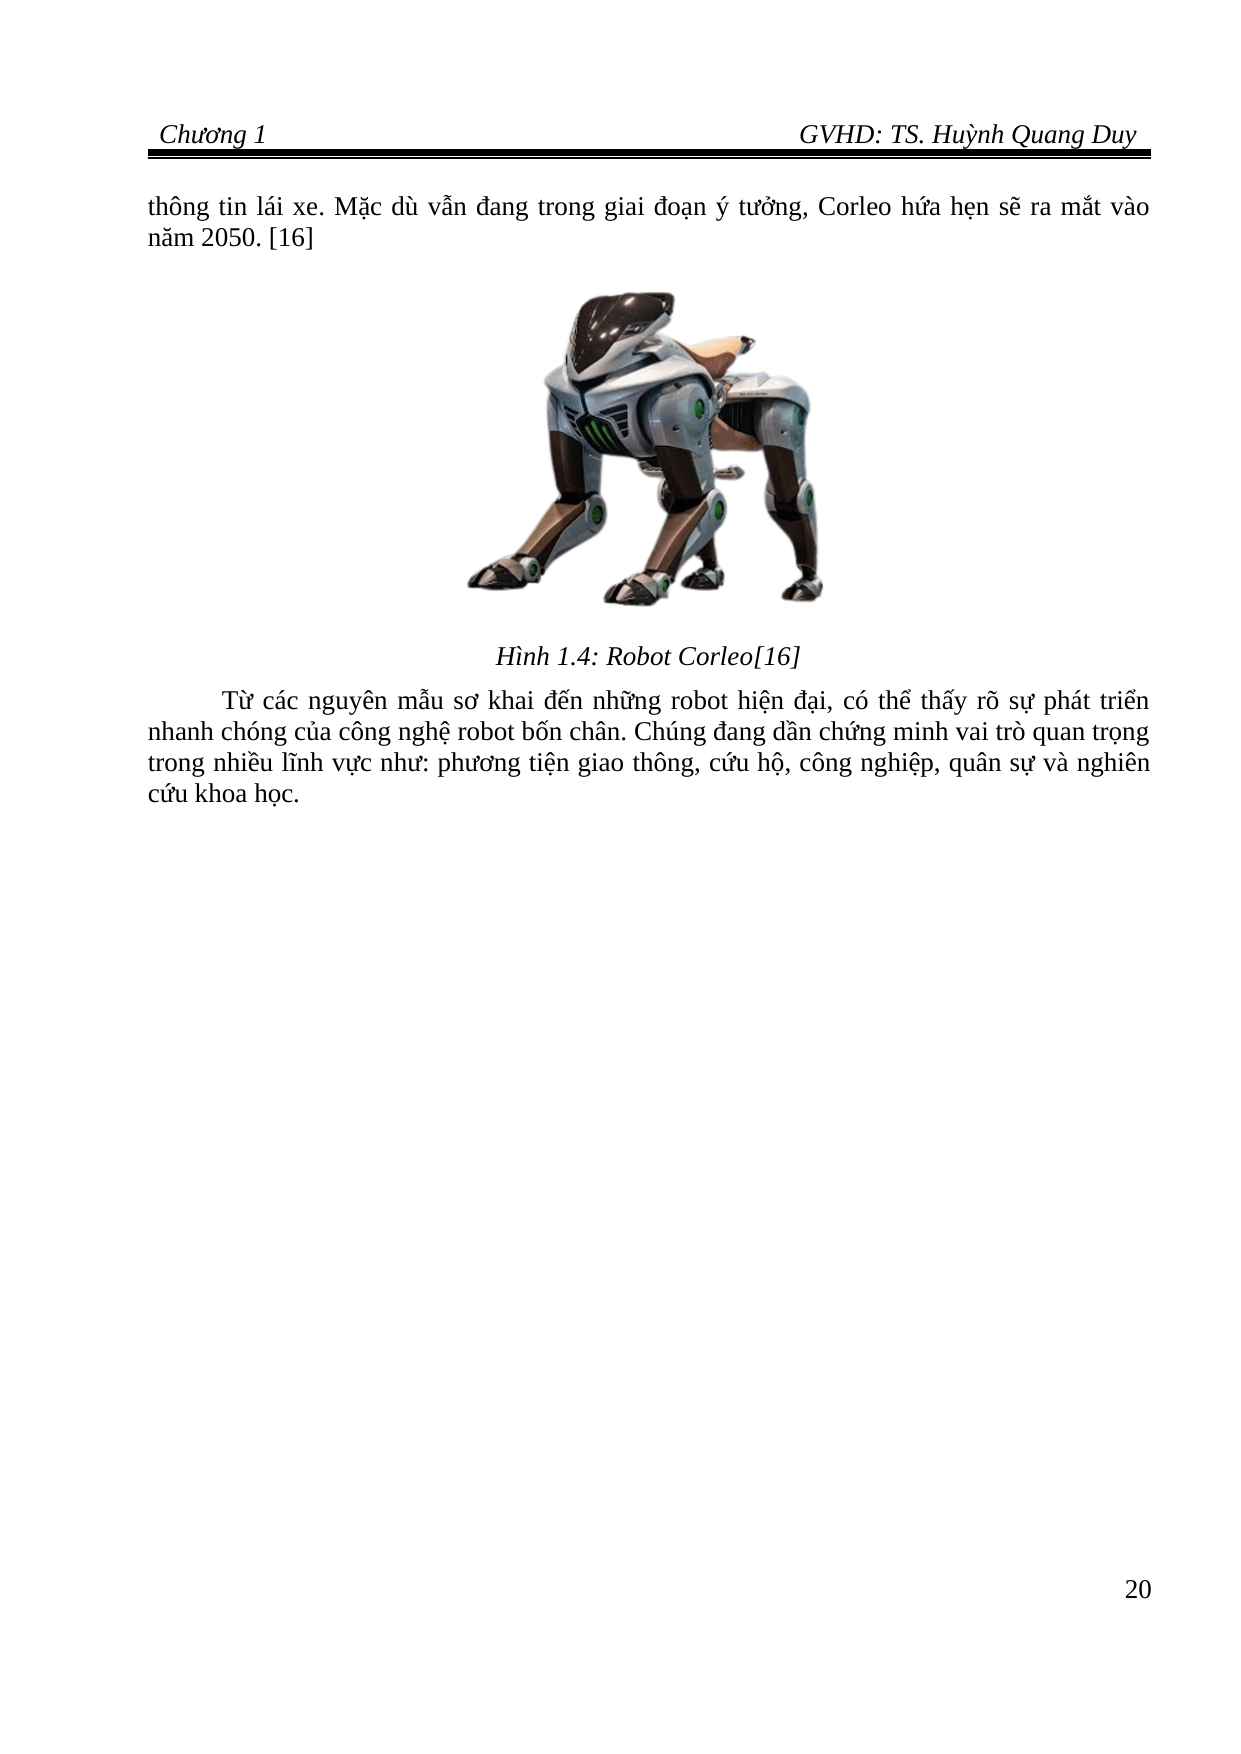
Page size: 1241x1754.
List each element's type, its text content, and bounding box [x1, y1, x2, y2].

text Hình 1.4: Robot Corleo[16] [148, 640, 1152, 672]
picture [421, 264, 878, 628]
text Từ các nguyên mẫu sơ khai đến những robot hiện đại, có thể thấy rõ sự phát triển nhanh chóng của công nghệ robot bốn chân. Chúng đang dần chứng minh vai trò quan trọng trong nhiều lĩnh vực như: phương tiện giao thông, cứu hộ, công nghiệp, quân sự và nghiên cứu khoa học. [148, 684, 1152, 809]
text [148, 190, 1152, 252]
